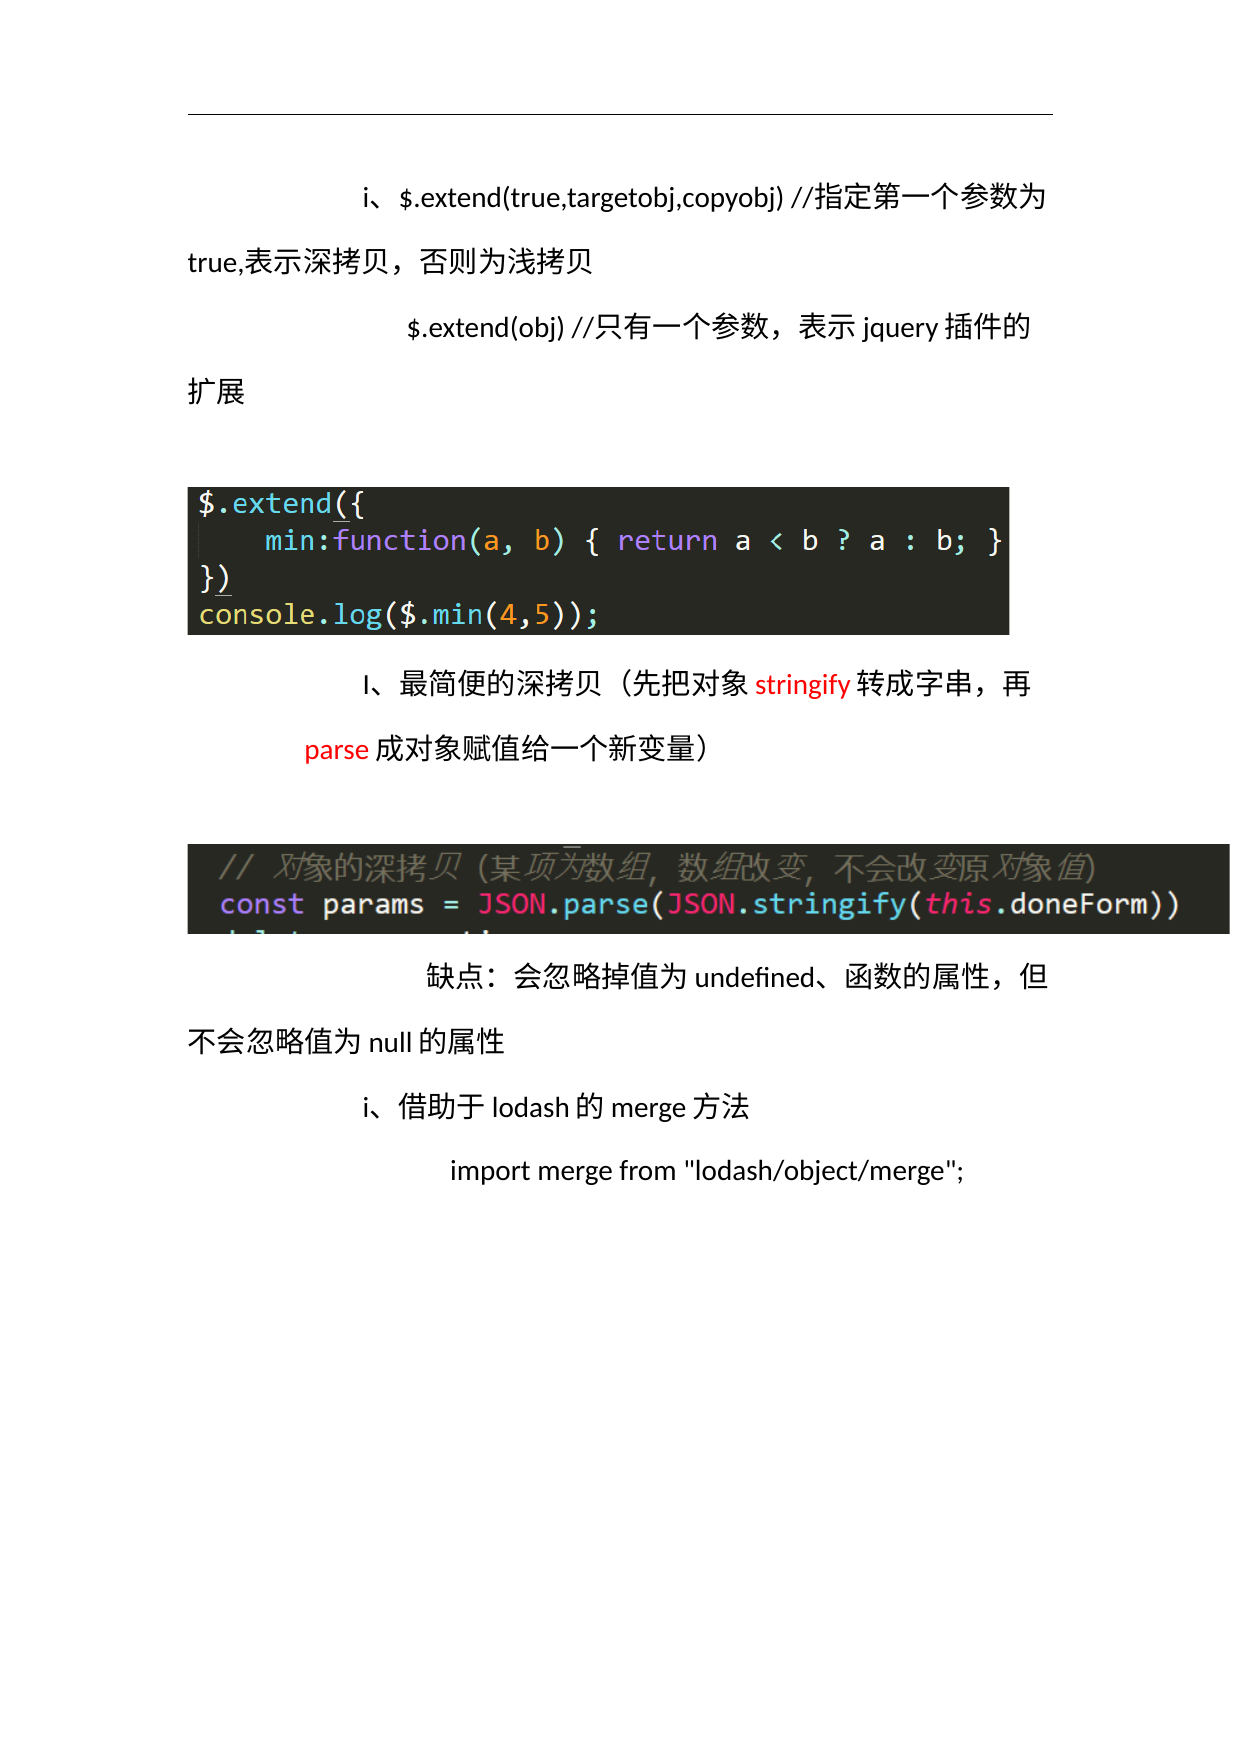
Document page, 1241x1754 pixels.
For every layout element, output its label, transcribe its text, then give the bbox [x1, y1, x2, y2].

text import merge from "lodash/object/merge"; [187, 1137, 1053, 1202]
text 缺点：会忽略掉值为undefined、函数的属性，但不会忽略值为null的属性 [187, 942, 1053, 1072]
text $.extend(obj) //只有一个参数，表示jquery插件的扩展 [187, 292, 1053, 422]
picture [187, 487, 1010, 635]
picture [187, 844, 1230, 934]
text I、最简便的深拷贝（先把对象stringify转成字串，再parse成对象赋值给一个新变量） [304, 649, 1053, 779]
text i、借助于lodash的merge方法 [187, 1072, 1053, 1137]
text i、$.extend(true,targetobj,copyobj) //指定第一个参数为true,表示深拷贝，否则为浅拷贝 [187, 162, 1053, 292]
